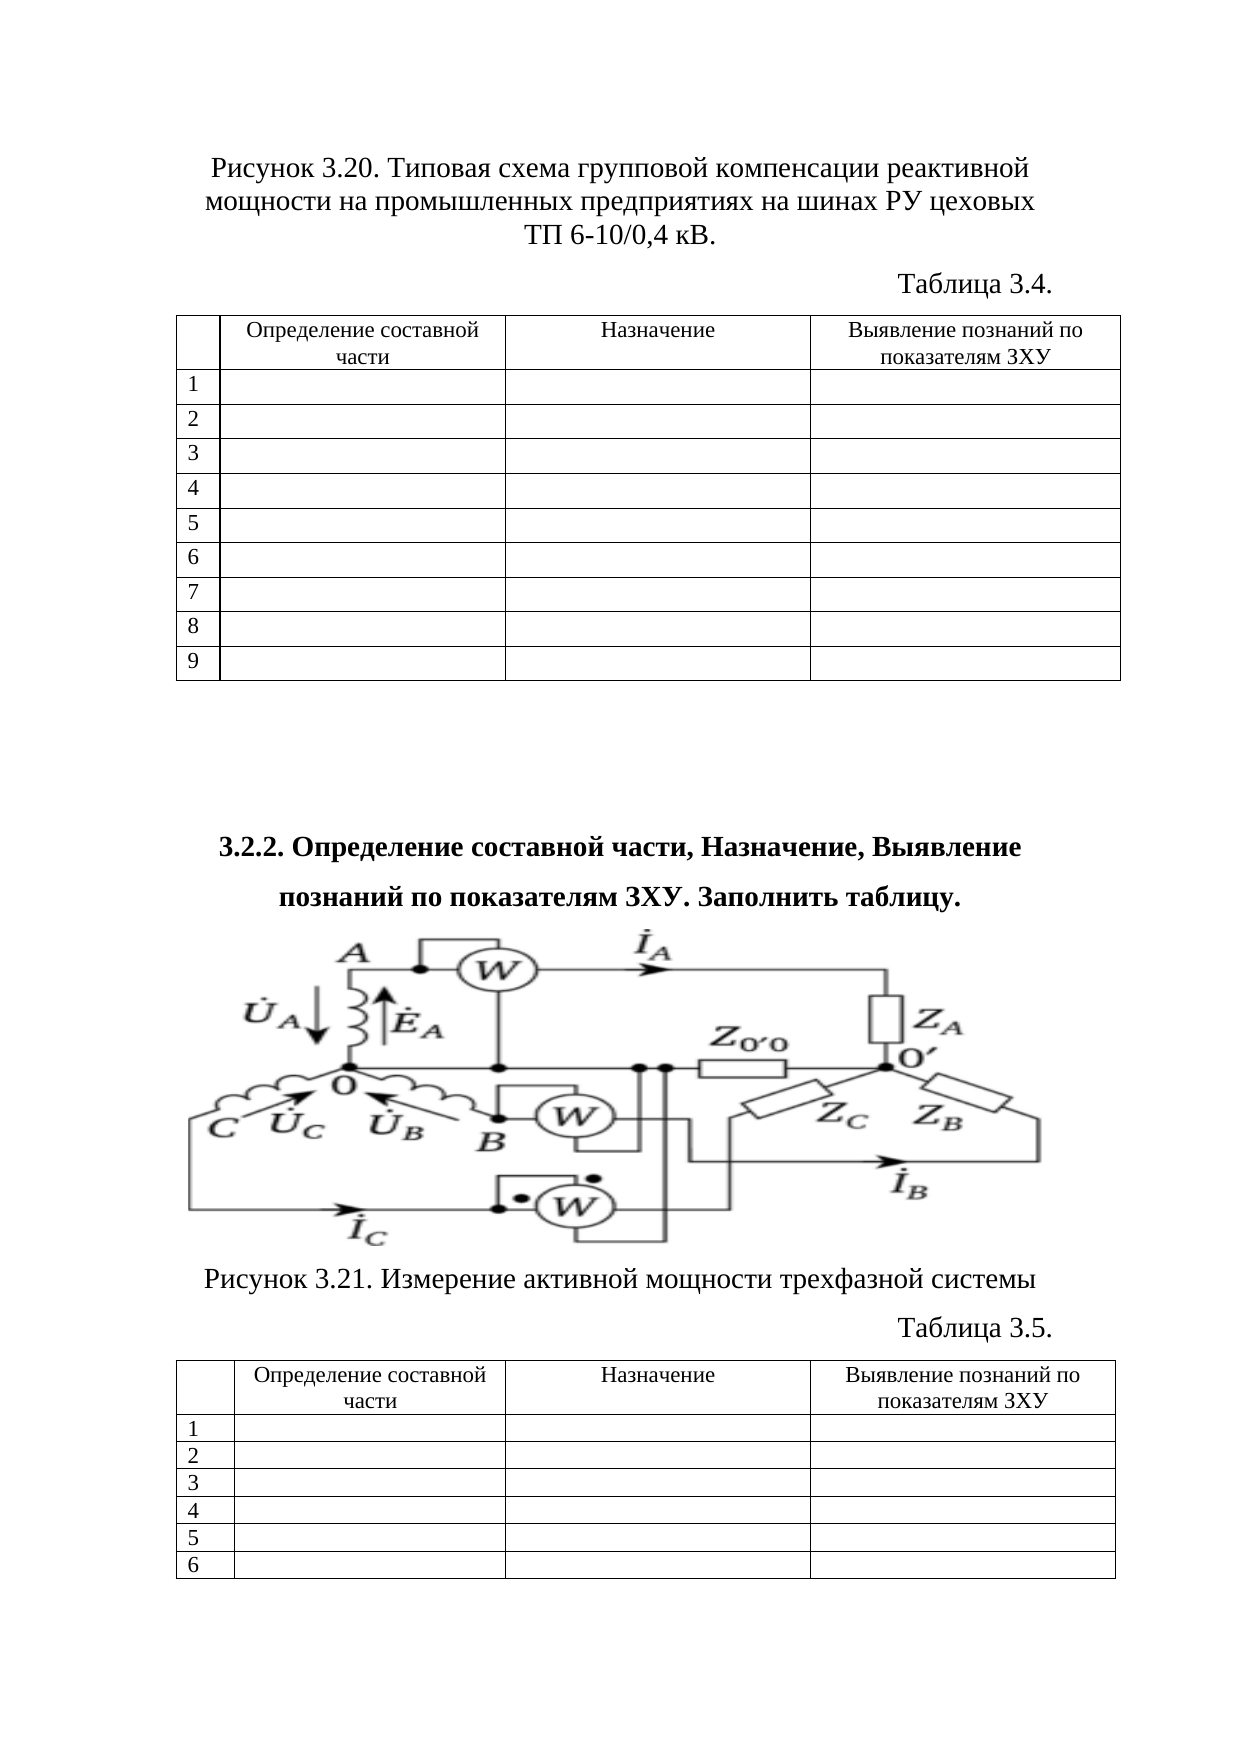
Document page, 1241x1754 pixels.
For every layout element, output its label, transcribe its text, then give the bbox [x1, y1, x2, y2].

table_cell [811, 439, 1120, 473]
table_cell [1104, 1497, 1115, 1523]
table_cell [221, 612, 505, 646]
table_cell [506, 1552, 517, 1578]
table_cell [811, 578, 1120, 611]
table_cell [811, 647, 1120, 680]
table_cell [811, 1497, 822, 1523]
table_cell [506, 509, 810, 542]
table_header [177, 316, 219, 369]
table_cell [1104, 1442, 1115, 1468]
table_cell [811, 543, 1120, 577]
table_cell 8 [177, 612, 219, 646]
table_cell [1104, 1552, 1115, 1578]
table_cell 5 [177, 1524, 234, 1551]
table_cell [494, 1524, 505, 1551]
table_cell [1104, 1469, 1115, 1496]
table_cell [811, 1524, 822, 1551]
table_cell [811, 474, 1120, 507]
table_cell [494, 1415, 505, 1441]
table_cell [494, 1497, 505, 1523]
text Рисунок 3.21. Измерение активной мощности трехфазной системы [187, 1261, 1053, 1295]
table_cell [799, 1497, 810, 1523]
table_cell [811, 1415, 822, 1441]
table_cell 4 [177, 474, 219, 507]
table_cell [235, 1469, 246, 1496]
table_cell [494, 1552, 505, 1578]
table_cell 3 [177, 1469, 234, 1496]
table_cell [799, 1442, 810, 1468]
table_cell [811, 509, 1120, 542]
table_cell [221, 370, 505, 404]
table_cell [506, 1497, 517, 1523]
text Таблица 3.4. [187, 266, 1053, 300]
table_cell 2 [177, 1442, 234, 1468]
table_cell [235, 1497, 246, 1523]
table_cell [506, 543, 810, 577]
table_cell [506, 439, 810, 473]
table_cell 1 [177, 1415, 234, 1441]
table_cell [221, 439, 505, 473]
table_cell 6 [177, 1552, 234, 1578]
table_cell [506, 612, 810, 646]
table_cell [811, 1552, 822, 1578]
table_header Определение составной части [221, 316, 505, 369]
table_cell [221, 543, 505, 577]
table_cell [235, 1552, 246, 1578]
text Рисунок 3.20. Типовая схема групповой компенсации реактивной мощности на промышленных предприятиях на шинах РУ цеховых ТП 6-10/0,4 кВ. [187, 150, 1053, 251]
table_cell [506, 578, 810, 611]
table_cell [506, 1442, 517, 1468]
table_cell [494, 1442, 505, 1468]
picture [188, 929, 1052, 1246]
table_cell [811, 612, 1120, 646]
table_cell [506, 405, 810, 438]
table_cell 3 [177, 439, 219, 473]
table_cell [799, 1524, 810, 1551]
table_cell [235, 1415, 246, 1441]
table_cell [506, 370, 810, 404]
table_cell [506, 647, 810, 680]
table_cell [221, 509, 505, 542]
table_cell [506, 1415, 517, 1441]
table_cell 2 [177, 405, 219, 438]
table_header Выявление познаний по показателям ЗХУ [811, 316, 1120, 369]
table_cell [811, 370, 1120, 404]
table_cell [799, 1415, 810, 1441]
table_cell [1104, 1415, 1115, 1441]
table_cell 6 [177, 543, 219, 577]
table_cell 7 [177, 578, 219, 611]
table_cell 9 [177, 647, 219, 680]
table_cell [811, 1469, 822, 1496]
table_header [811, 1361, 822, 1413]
table_cell [221, 405, 505, 438]
table_cell [221, 474, 505, 507]
table_cell [506, 1524, 517, 1551]
table_cell [235, 1442, 246, 1468]
table_cell 4 [177, 1497, 234, 1523]
table_header Назначение [506, 316, 810, 369]
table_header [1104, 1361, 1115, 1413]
table_cell [494, 1469, 505, 1496]
table_cell [1104, 1524, 1115, 1551]
table_header Назначение [506, 1361, 810, 1413]
table_cell [811, 1442, 822, 1468]
text Таблица 3.5. [187, 1311, 1053, 1344]
table_cell [506, 474, 810, 507]
table_cell [221, 647, 505, 680]
table_cell [235, 1524, 246, 1551]
table_cell [811, 405, 1120, 438]
table_cell 5 [177, 509, 219, 542]
table_cell 1 [177, 370, 219, 404]
text 3.2.2. Определение составной части, Назначение, Выявление познаний по показателям ЗХУ. Заполнить таблицу. [187, 829, 1053, 913]
table_header [177, 1361, 234, 1413]
table_cell [799, 1552, 810, 1578]
table_cell [799, 1469, 810, 1496]
table_cell [506, 1469, 517, 1496]
table_cell [221, 578, 505, 611]
